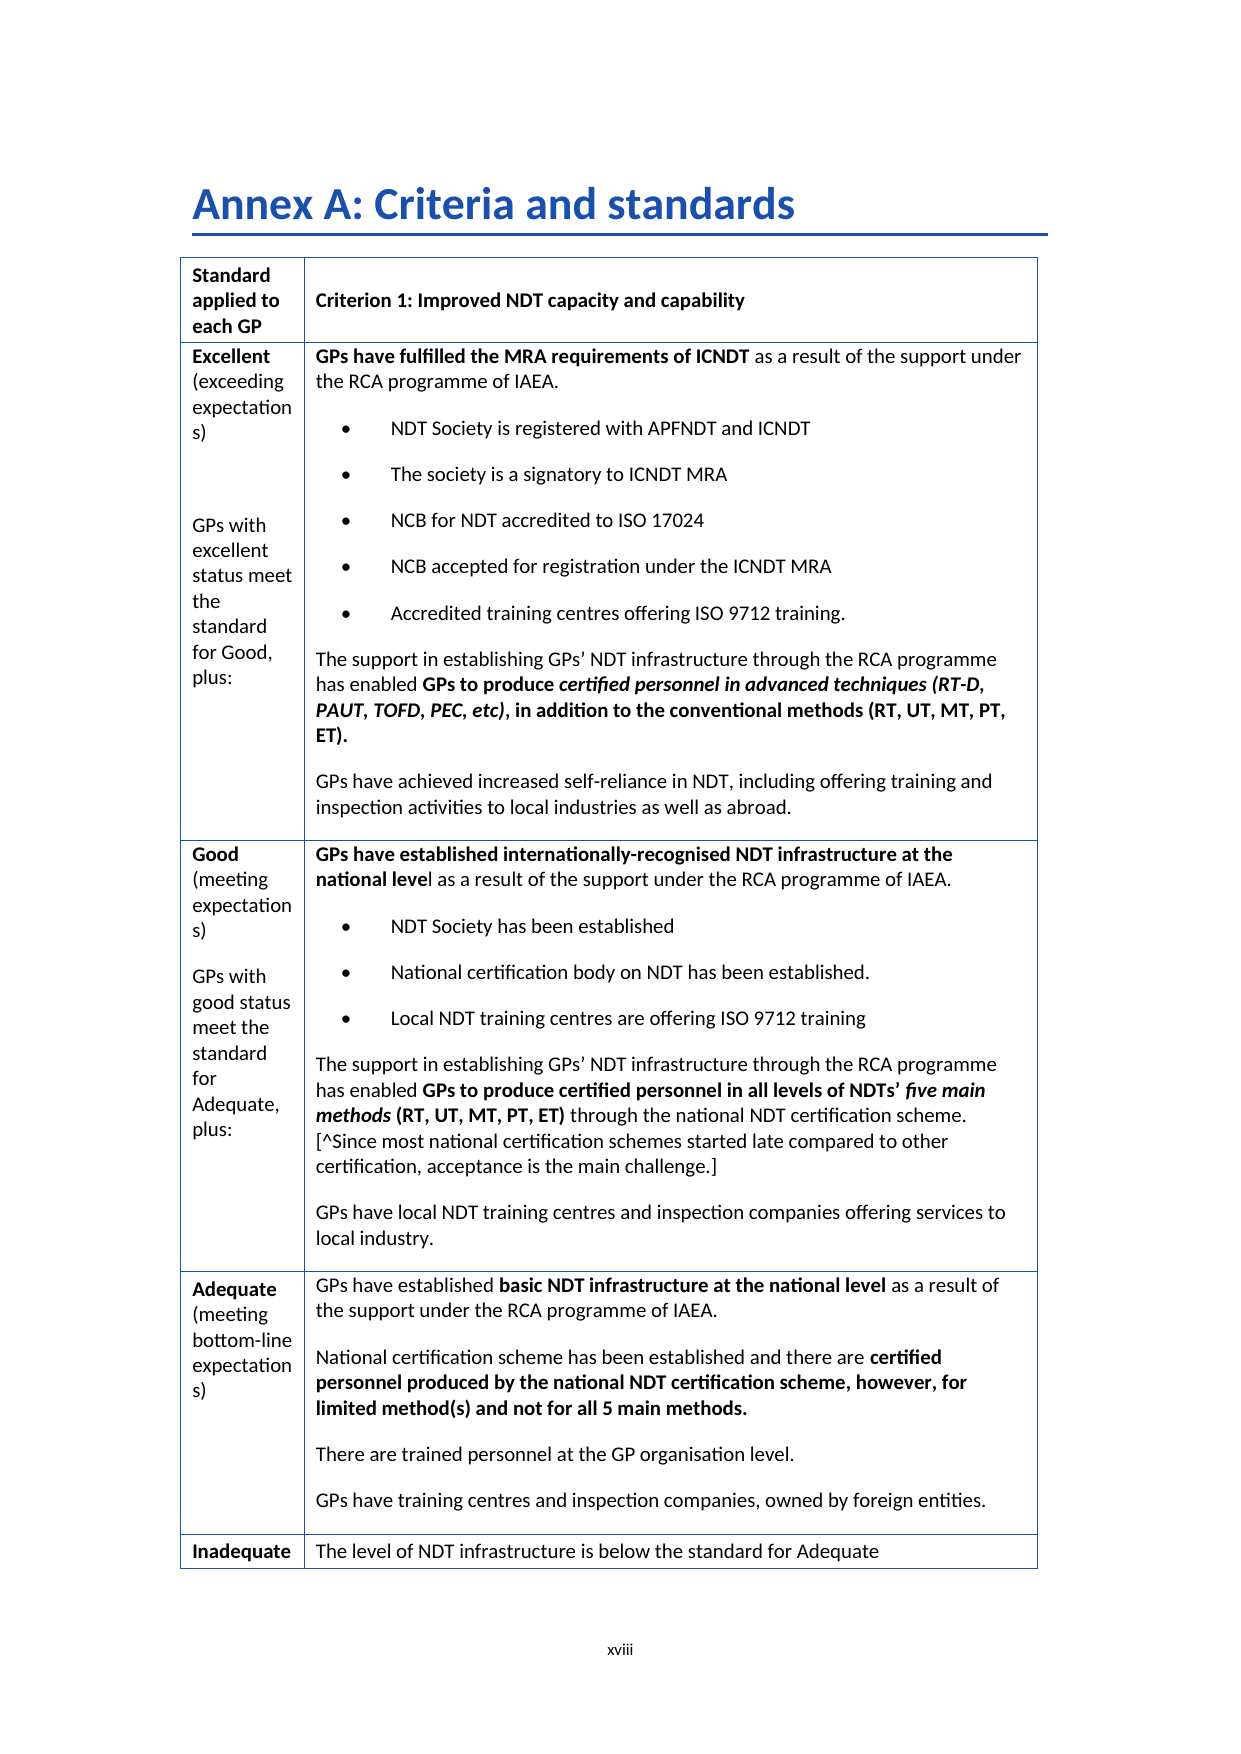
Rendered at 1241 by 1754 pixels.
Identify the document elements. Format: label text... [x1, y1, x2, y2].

table_cell GPs have established internationally-recognised NDT infrastructure at the national level as a result of the support under the RCA programme of IAEA. NDT Society has been established National certification body on NDT has been established. Local NDT training centres are offering ISO 9712 training The support in establishing GPs’ NDT infrastructure through the RCA programme has enabled GPs to produce certified personnel in all levels of NDTs’ five main methods (RT, UT, MT, PT, ET) through the national NDT certification scheme.[^Since most national certification schemes started late compared to other certification, acceptance is the main challenge.] GPs have local NDT training centres and inspection companies offering services to local industry. [305, 841, 1037, 1271]
table_cell Adequate (meeting bottom-line expectations) [181, 1272, 304, 1533]
table_cell Good (meeting expectations) GPs with good status meet the standard for Adequate, plus: [181, 841, 304, 1271]
table_cell Excellent (exceeding expectations) GPs with excellent status meet the standard for Good, plus: [181, 343, 304, 840]
table_cell Inadequate [181, 1535, 304, 1567]
subtitle Annex A: Criteria and standards [192, 175, 1048, 233]
table_cell The level of NDT infrastructure is below the standard for Adequate [305, 1535, 1037, 1567]
table_cell GPs have established basic NDT infrastructure at the national level as a result of the support under the RCA programme of IAEA. National certification scheme has been established and there are certified personnel produced by the national NDT certification scheme, however, for limited method(s) and not for all 5 main methods. There are trained personnel at the GP organisation level. GPs have training centres and inspection companies, owned by foreign entities. [305, 1272, 1037, 1533]
table_header Standard applied to each GP [181, 258, 304, 342]
table_header Criterion 1: Improved NDT capacity and capability [305, 258, 1037, 342]
table_cell GPs have fulfilled the MRA requirements of ICNDT as a result of the support under the RCA programme of IAEA. NDT Society is registered with APFNDT and ICNDT The society is a signatory to ICNDT MRA NCB for NDT accredited to ISO 17024 NCB accepted for registration under the ICNDT MRA Accredited training centres offering ISO 9712 training. The support in establishing GPs’ NDT infrastructure through the RCA programme has enabled GPs to produce certified personnel in advanced techniques (RT-D, PAUT, TOFD, PEC, etc), in addition to the conventional methods (RT, UT, MT, PT, ET). GPs have achieved increased self-reliance in NDT, including offering training and inspection activities to local industries as well as abroad. [305, 343, 1037, 840]
